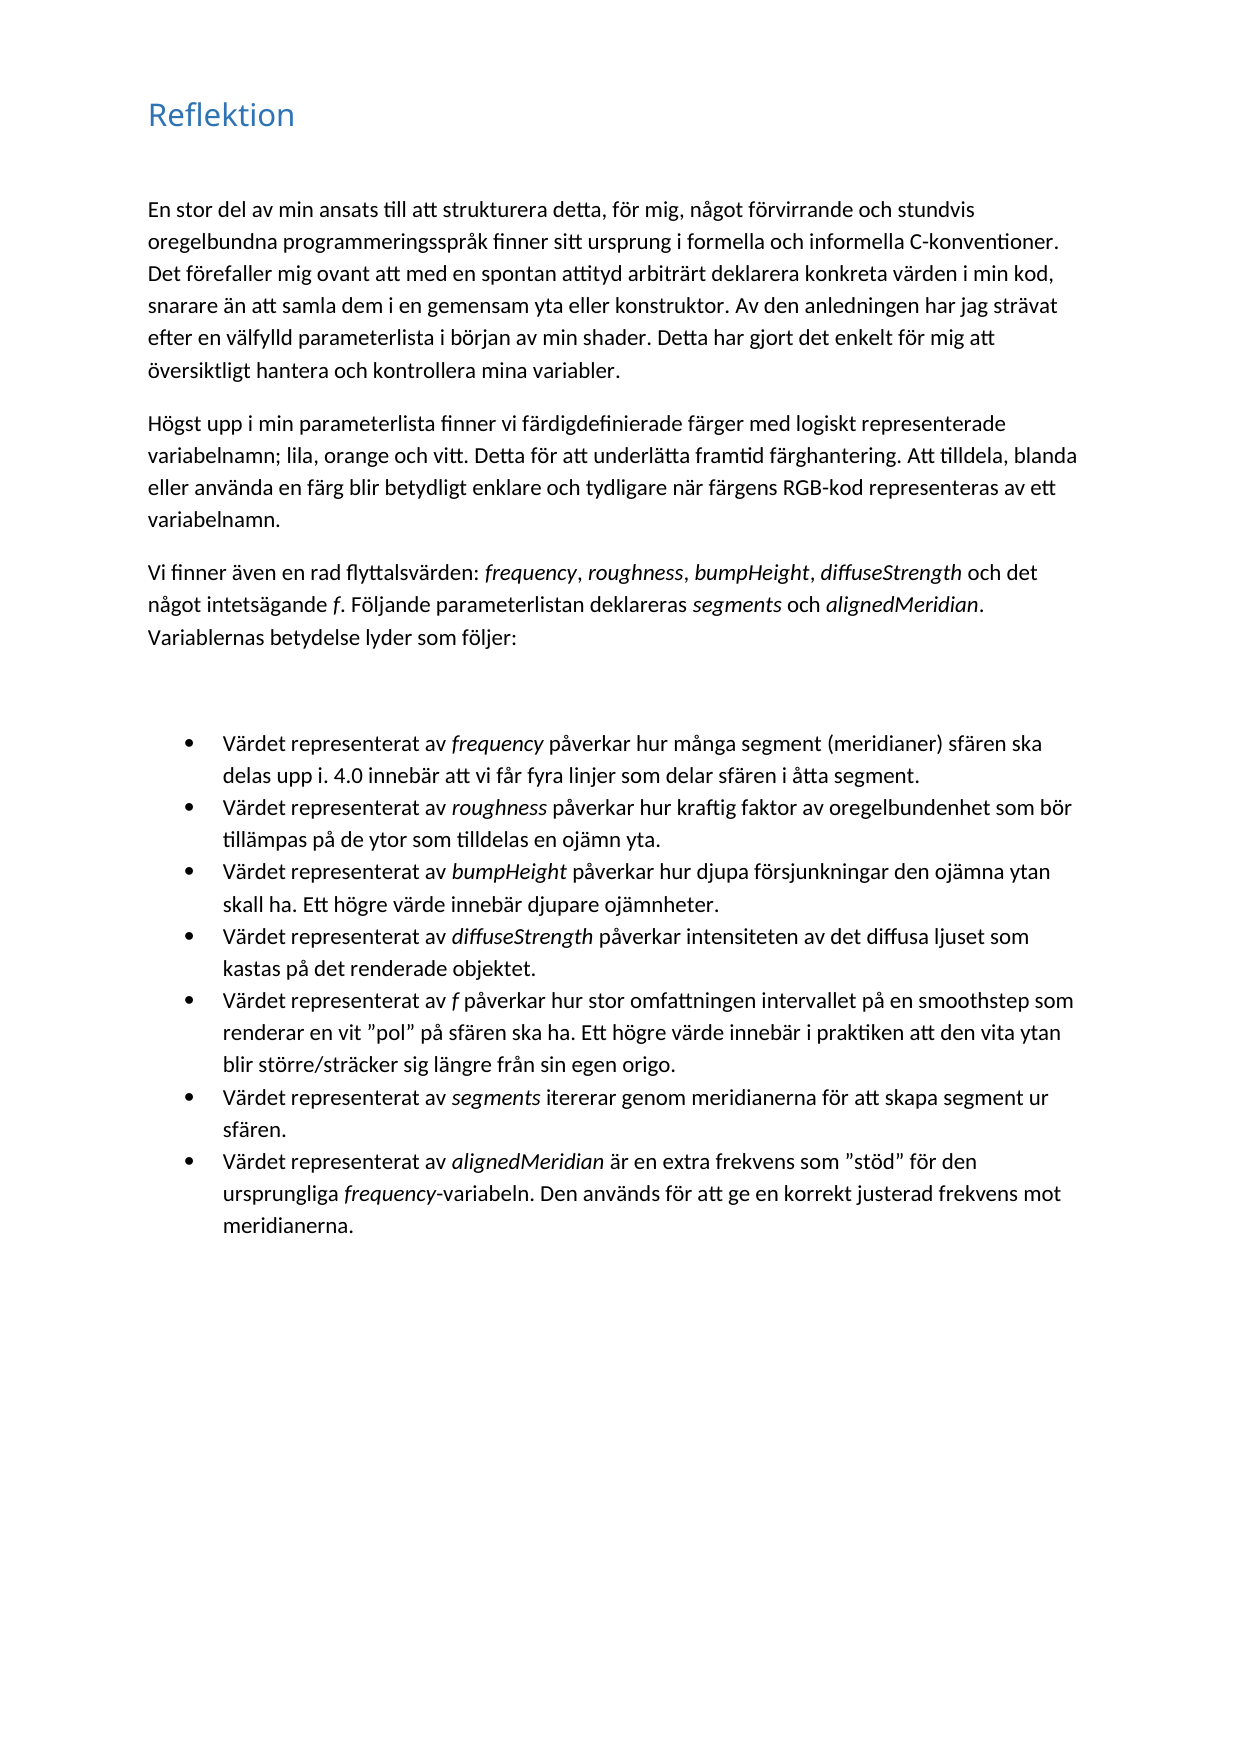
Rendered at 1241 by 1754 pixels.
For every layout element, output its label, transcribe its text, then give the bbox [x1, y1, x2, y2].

list Värdet representerat av frequency påverkar hur många segment (meridianer) sfären ska delas upp i. 4.0 innebär att vi får fyra linjer som delar sfären i åtta segment. [185, 729, 1092, 789]
list Värdet representerat av segments itererar genom meridianerna för att skapa segment ur sfären. [185, 1083, 1092, 1143]
list Värdet representerat av roughness påverkar hur kraftig faktor av oregelbundenhet som bör tillämpas på de ytor som tilldelas en ojämn yta. [185, 793, 1092, 853]
text Reflektion [148, 93, 1092, 135]
text Högst upp i min parameterlista finner vi färdigdefinierade färger med logiskt representerade variabelnamn; lila, orange och vitt. Detta för att underlätta framtid färghantering. Att tilldela, blanda eller använda en färg blir betydligt enklare och tydligare när färgens RGB-kod representeras av ett variabelnamn. [148, 409, 1092, 533]
list Värdet representerat av bumpHeight påverkar hur djupa försjunkningar den ojämna ytan skall ha. Ett högre värde innebär djupare ojämnheter. [185, 857, 1092, 918]
text Vi finner även en rad flyttalsvärden: frequency, roughness, bumpHeight, diffuseStrength och det något intetsägande f. Följande parameterlistan deklareras segments och alignedMeridian. Variablernas betydelse lyder som följer: [148, 558, 1092, 651]
list Värdet representerat av diffuseStrength påverkar intensiteten av det diffusa ljuset som kastas på det renderade objektet. [185, 922, 1092, 982]
list Värdet representerat av f påverkar hur stor omfattningen intervallet på en smoothstep som renderar en vit ”pol” på sfären ska ha. Ett högre värde innebär i praktiken att den vita ytan blir större/sträcker sig längre från sin egen origo. [185, 986, 1092, 1079]
text En stor del av min ansats till att strukturera detta, för mig, något förvirrande och stundvis oregelbundna programmeringsspråk finner sitt ursprung i formella och informella C-konventioner. Det förefaller mig ovant att med en spontan attityd arbiträrt deklarera konkreta värden i min kod, snarare än att samla dem i en gemensam yta eller konstruktor. Av den anledningen har jag strävat efter en välfylld parameterlista i början av min shader. Detta har gjort det enkelt för mig att översiktligt hantera och kontrollera mina variabler. [148, 195, 1092, 384]
list Värdet representerat av alignedMeridian är en extra frekvens som ”stöd” för den ursprungliga frequency-variabeln. Den används för att ge en korrekt justerad frekvens mot meridianerna. [185, 1147, 1092, 1239]
